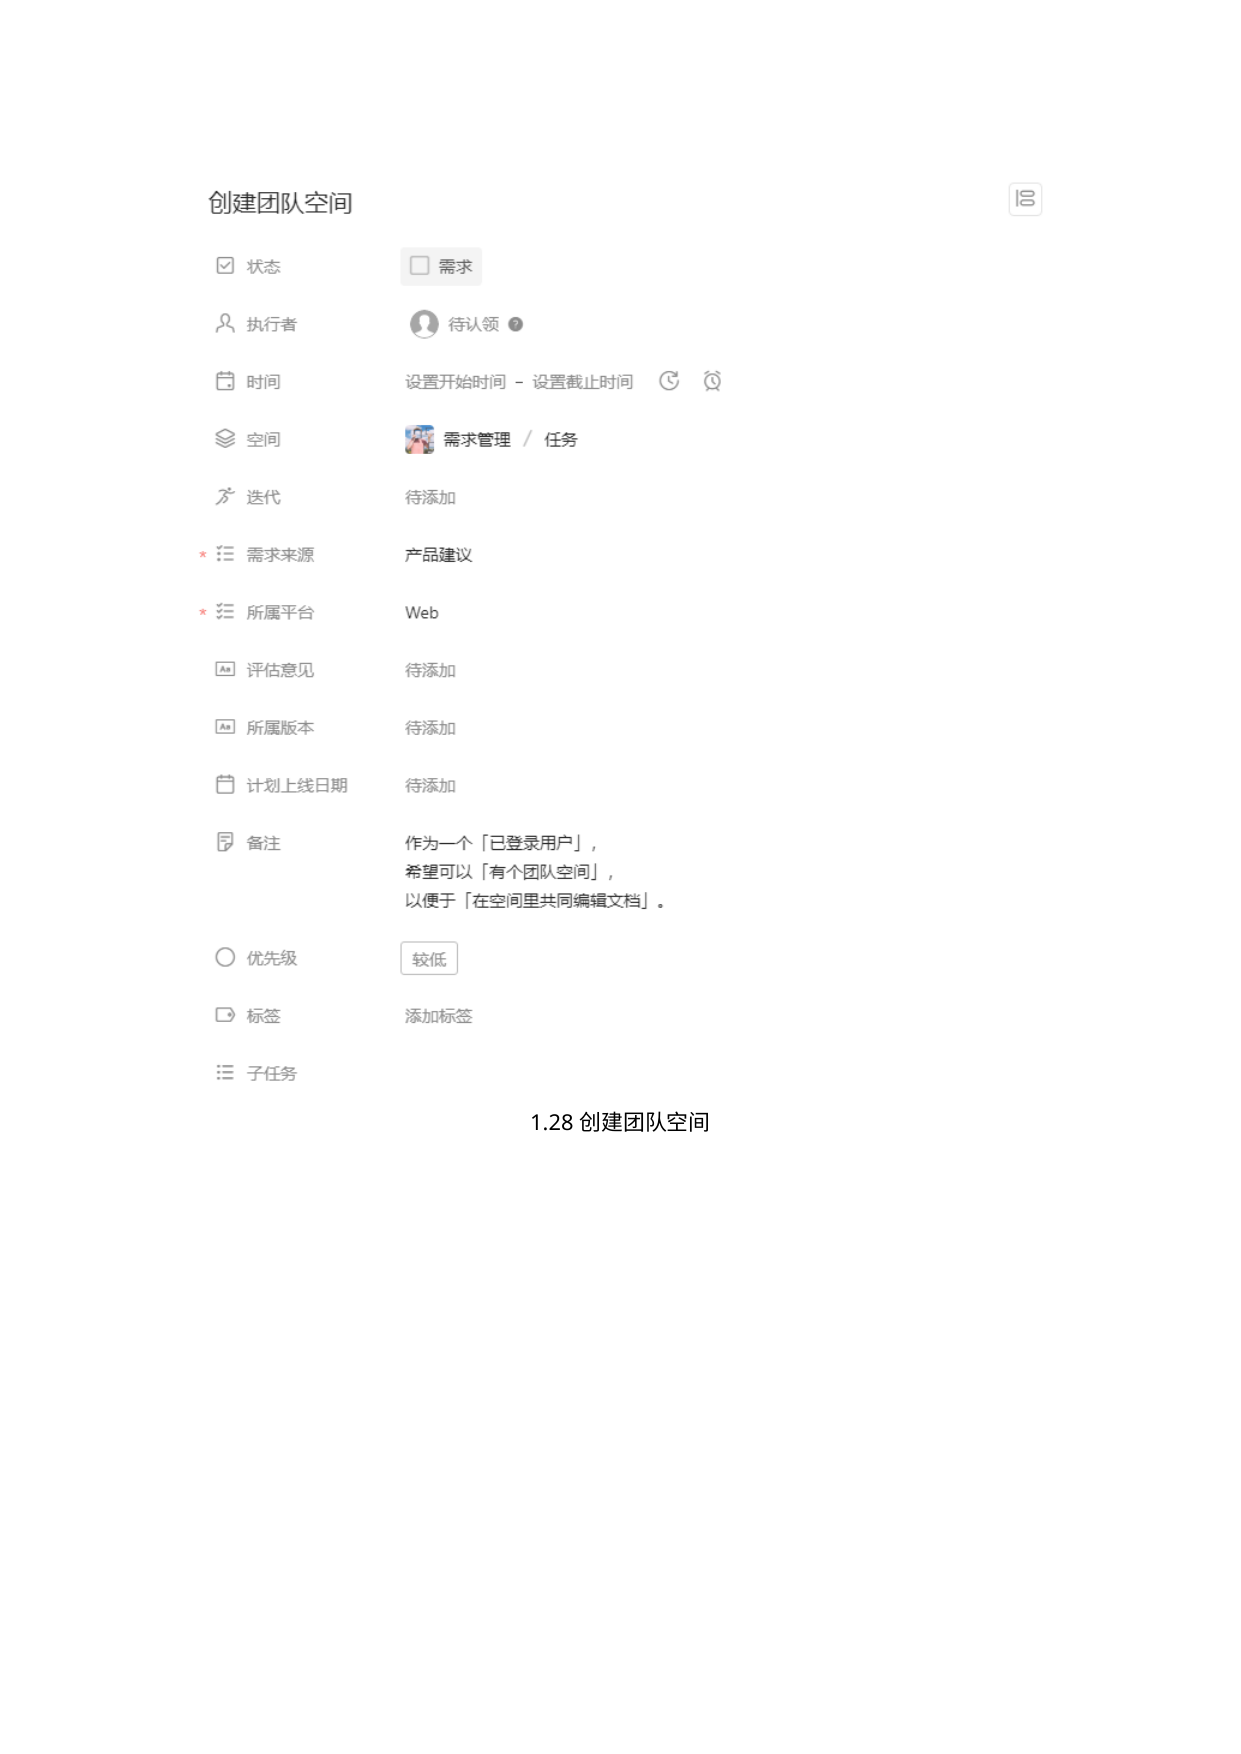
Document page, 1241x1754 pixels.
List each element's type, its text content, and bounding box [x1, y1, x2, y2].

text 1.28 创建团队空间 [187, 1104, 1053, 1137]
picture [187, 162, 1052, 1094]
